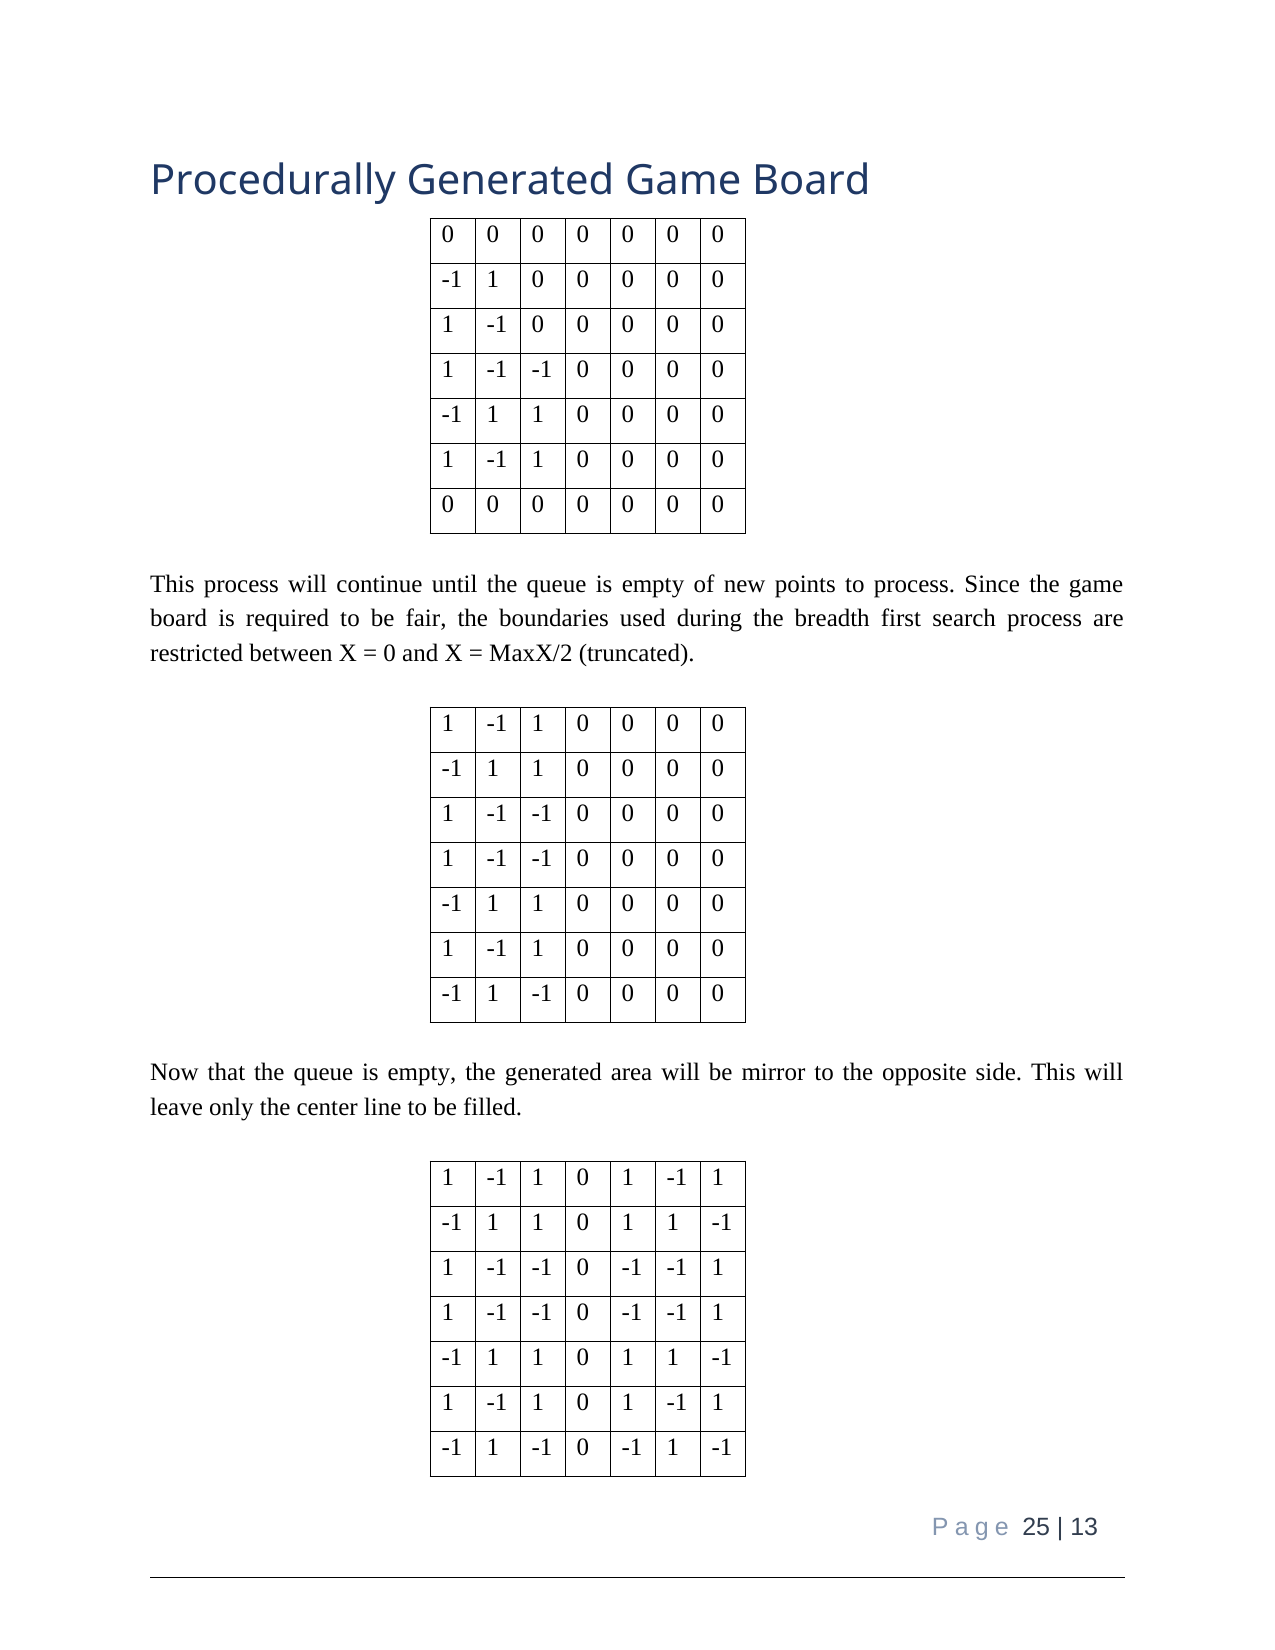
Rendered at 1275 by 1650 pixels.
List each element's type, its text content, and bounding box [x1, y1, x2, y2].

table_cell -1 [611, 1252, 655, 1296]
table_cell 1 [431, 444, 475, 488]
table_cell -1 [656, 1387, 700, 1431]
table_cell 0 [611, 753, 655, 797]
table_cell 0 [566, 933, 610, 977]
table_cell 0 [566, 264, 610, 308]
table_cell 0 [701, 399, 745, 443]
table_cell 0 [701, 444, 745, 488]
table_cell 0 [611, 309, 655, 353]
table_cell -1 [431, 264, 475, 308]
table_cell 1 [521, 444, 565, 488]
table_cell 0 [566, 753, 610, 797]
table_cell -1 [476, 444, 520, 488]
table_cell -1 [476, 354, 520, 398]
table_cell 0 [656, 798, 700, 842]
table_cell 1 [521, 753, 565, 797]
table_header -1 [476, 708, 520, 752]
table_cell 0 [656, 354, 700, 398]
table_header 1 [611, 1162, 655, 1206]
table_cell 1 [701, 1252, 745, 1296]
table_cell -1 [521, 1432, 565, 1476]
table_cell -1 [476, 843, 520, 887]
table_header 0 [566, 708, 610, 752]
table_cell -1 [431, 1342, 475, 1386]
table_cell 1 [656, 1432, 700, 1476]
table_header 0 [701, 219, 745, 263]
table_cell -1 [431, 1432, 475, 1476]
table_cell -1 [476, 1387, 520, 1431]
table_cell 1 [521, 1207, 565, 1251]
table_cell 0 [656, 489, 700, 533]
table_header 0 [611, 219, 655, 263]
table_header 0 [566, 219, 610, 263]
table_cell -1 [476, 1297, 520, 1341]
text This process will continue until the queue is empty of new points to process. Since the game board is required to be fair, the boundaries used during the breadth first search process are restricted between X = 0 and X = MaxX/2 (truncated). [150, 569, 1125, 666]
table_cell 0 [701, 843, 745, 887]
table_cell 0 [656, 933, 700, 977]
table_cell -1 [611, 1297, 655, 1341]
table_cell 1 [701, 1297, 745, 1341]
table_cell -1 [476, 933, 520, 977]
table_header 1 [701, 1162, 745, 1206]
table_cell 0 [431, 489, 475, 533]
table_cell 0 [611, 843, 655, 887]
table_header -1 [656, 1162, 700, 1206]
table_cell 1 [476, 1342, 520, 1386]
table_cell 0 [701, 753, 745, 797]
table_cell -1 [521, 978, 565, 1022]
table_cell -1 [656, 1252, 700, 1296]
table_cell 0 [701, 264, 745, 308]
table_cell 1 [476, 753, 520, 797]
table_cell 0 [701, 978, 745, 1022]
table_cell -1 [431, 888, 475, 932]
table_cell -1 [611, 1432, 655, 1476]
table_cell 1 [476, 264, 520, 308]
table_cell 0 [566, 798, 610, 842]
table_header 1 [521, 1162, 565, 1206]
table_cell -1 [521, 798, 565, 842]
table_cell 0 [566, 444, 610, 488]
table_cell 1 [521, 888, 565, 932]
table_cell 0 [701, 354, 745, 398]
table_cell -1 [521, 354, 565, 398]
table_cell 0 [566, 354, 610, 398]
table_cell 1 [431, 798, 475, 842]
table_cell 1 [476, 888, 520, 932]
table_cell 1 [431, 1387, 475, 1431]
table_cell 1 [431, 1297, 475, 1341]
table_cell 0 [566, 489, 610, 533]
table_cell 1 [476, 978, 520, 1022]
table_cell 0 [656, 753, 700, 797]
table_cell 0 [611, 444, 655, 488]
text Now that the queue is empty, the generated area will be mirror to the opposite side. This will leave only the center line to be filled. [150, 1057, 1125, 1120]
table_cell -1 [701, 1207, 745, 1251]
table_cell 0 [476, 489, 520, 533]
table_cell -1 [521, 1252, 565, 1296]
table_cell 1 [476, 1207, 520, 1251]
table_cell 0 [611, 798, 655, 842]
table_cell 1 [701, 1387, 745, 1431]
table_header 1 [431, 708, 475, 752]
table_cell 0 [566, 1252, 610, 1296]
table_cell 0 [656, 399, 700, 443]
table_cell 0 [656, 978, 700, 1022]
table_cell 0 [656, 309, 700, 353]
table_cell -1 [701, 1342, 745, 1386]
table_cell 1 [521, 399, 565, 443]
table_cell 0 [611, 489, 655, 533]
table_cell 0 [566, 1207, 610, 1251]
table_cell 0 [701, 489, 745, 533]
table_cell -1 [476, 798, 520, 842]
table_cell 0 [566, 978, 610, 1022]
table_cell 0 [701, 888, 745, 932]
table_cell 0 [656, 264, 700, 308]
table_cell -1 [431, 753, 475, 797]
table_cell 0 [521, 489, 565, 533]
table_cell 1 [656, 1207, 700, 1251]
table_cell -1 [521, 1297, 565, 1341]
table_cell -1 [476, 1252, 520, 1296]
table_header 0 [656, 219, 700, 263]
table_cell 0 [566, 1387, 610, 1431]
table_cell -1 [431, 399, 475, 443]
table_header 0 [521, 219, 565, 263]
table_cell 1 [476, 399, 520, 443]
table_cell 1 [431, 309, 475, 353]
table_cell -1 [701, 1432, 745, 1476]
table_cell -1 [656, 1297, 700, 1341]
table_header 0 [656, 708, 700, 752]
table_cell 0 [656, 888, 700, 932]
table_cell 0 [611, 978, 655, 1022]
table_cell 1 [431, 1252, 475, 1296]
table_cell 0 [611, 933, 655, 977]
table_cell 0 [611, 399, 655, 443]
table_header 0 [701, 708, 745, 752]
table_cell 0 [566, 1342, 610, 1386]
table_cell 0 [566, 1297, 610, 1341]
table_cell 0 [521, 264, 565, 308]
table_cell 0 [521, 309, 565, 353]
table_cell 0 [611, 354, 655, 398]
table_cell 1 [611, 1387, 655, 1431]
table_header 0 [431, 219, 475, 263]
table_cell 0 [611, 888, 655, 932]
table_cell 1 [476, 1432, 520, 1476]
table_cell 0 [701, 933, 745, 977]
table_header 1 [431, 1162, 475, 1206]
text Procedurally Generated Game Board [150, 150, 1125, 207]
table_cell 0 [656, 444, 700, 488]
table_header 0 [611, 708, 655, 752]
table_cell 0 [656, 843, 700, 887]
table_cell 0 [611, 264, 655, 308]
table_cell 1 [656, 1342, 700, 1386]
table_cell -1 [521, 843, 565, 887]
table_cell 0 [566, 888, 610, 932]
table_cell -1 [476, 309, 520, 353]
table_cell 0 [566, 309, 610, 353]
table_cell -1 [431, 978, 475, 1022]
table_cell 1 [431, 843, 475, 887]
table_cell 0 [701, 309, 745, 353]
table_cell 0 [701, 798, 745, 842]
table_header 0 [476, 219, 520, 263]
table_cell 1 [521, 1387, 565, 1431]
table_cell -1 [431, 1207, 475, 1251]
table_header 0 [566, 1162, 610, 1206]
table_cell 1 [431, 933, 475, 977]
table_cell 0 [566, 399, 610, 443]
table_cell 0 [566, 1432, 610, 1476]
table_cell 1 [611, 1342, 655, 1386]
table_cell 1 [431, 354, 475, 398]
table_cell 1 [611, 1207, 655, 1251]
table_cell 0 [566, 843, 610, 887]
table_header -1 [476, 1162, 520, 1206]
table_header 1 [521, 708, 565, 752]
table_cell 1 [521, 933, 565, 977]
table_cell 1 [521, 1342, 565, 1386]
